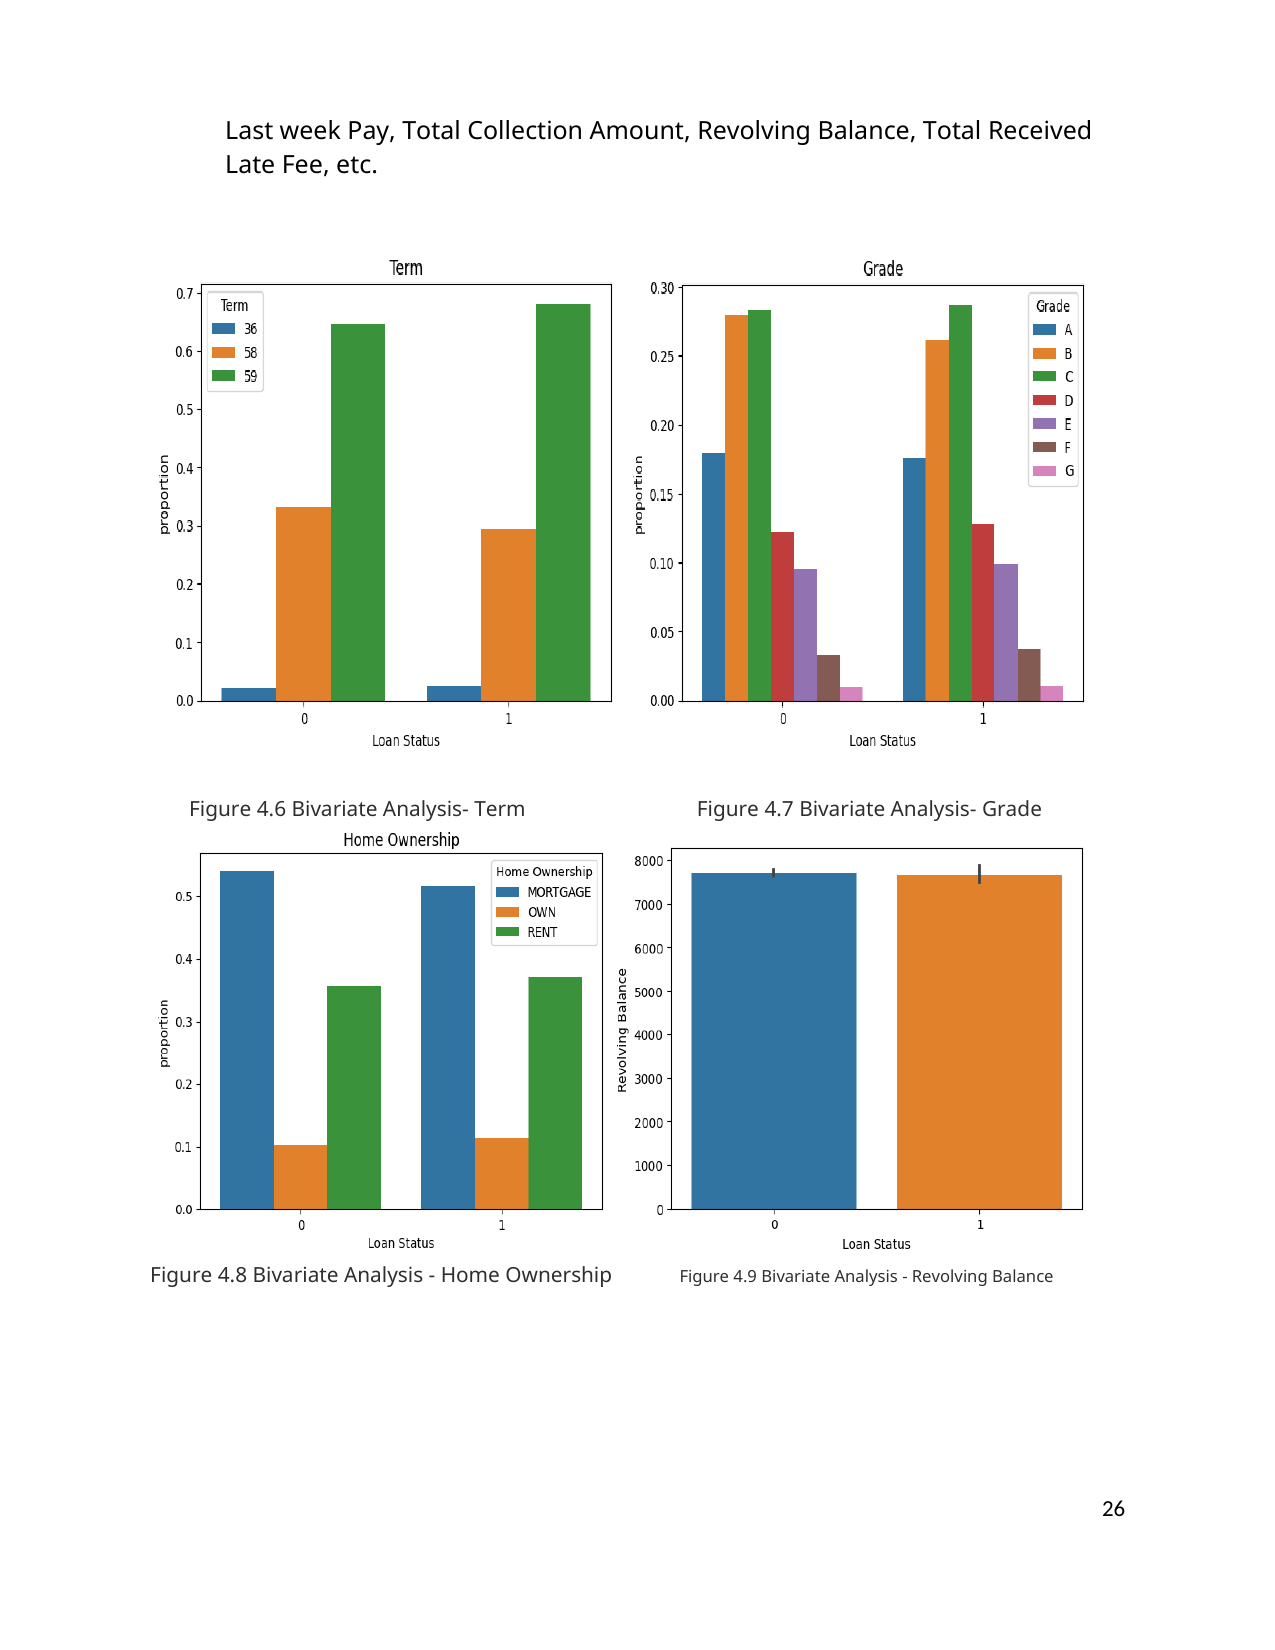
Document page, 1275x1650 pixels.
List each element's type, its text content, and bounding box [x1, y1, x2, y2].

text Figure 4.6 Bivariate Analysis- Term Figure 4.7 Bivariate Analysis- Grade [150, 794, 1125, 823]
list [187, 112, 1125, 181]
picture [150, 822, 1089, 1260]
picture [625, 249, 1091, 761]
picture [150, 248, 619, 761]
text Figure 4.8 Bivariate Analysis - Home Ownership Figure 4.9 Bivariate Analysis - Revolving Balance [150, 1260, 1125, 1288]
